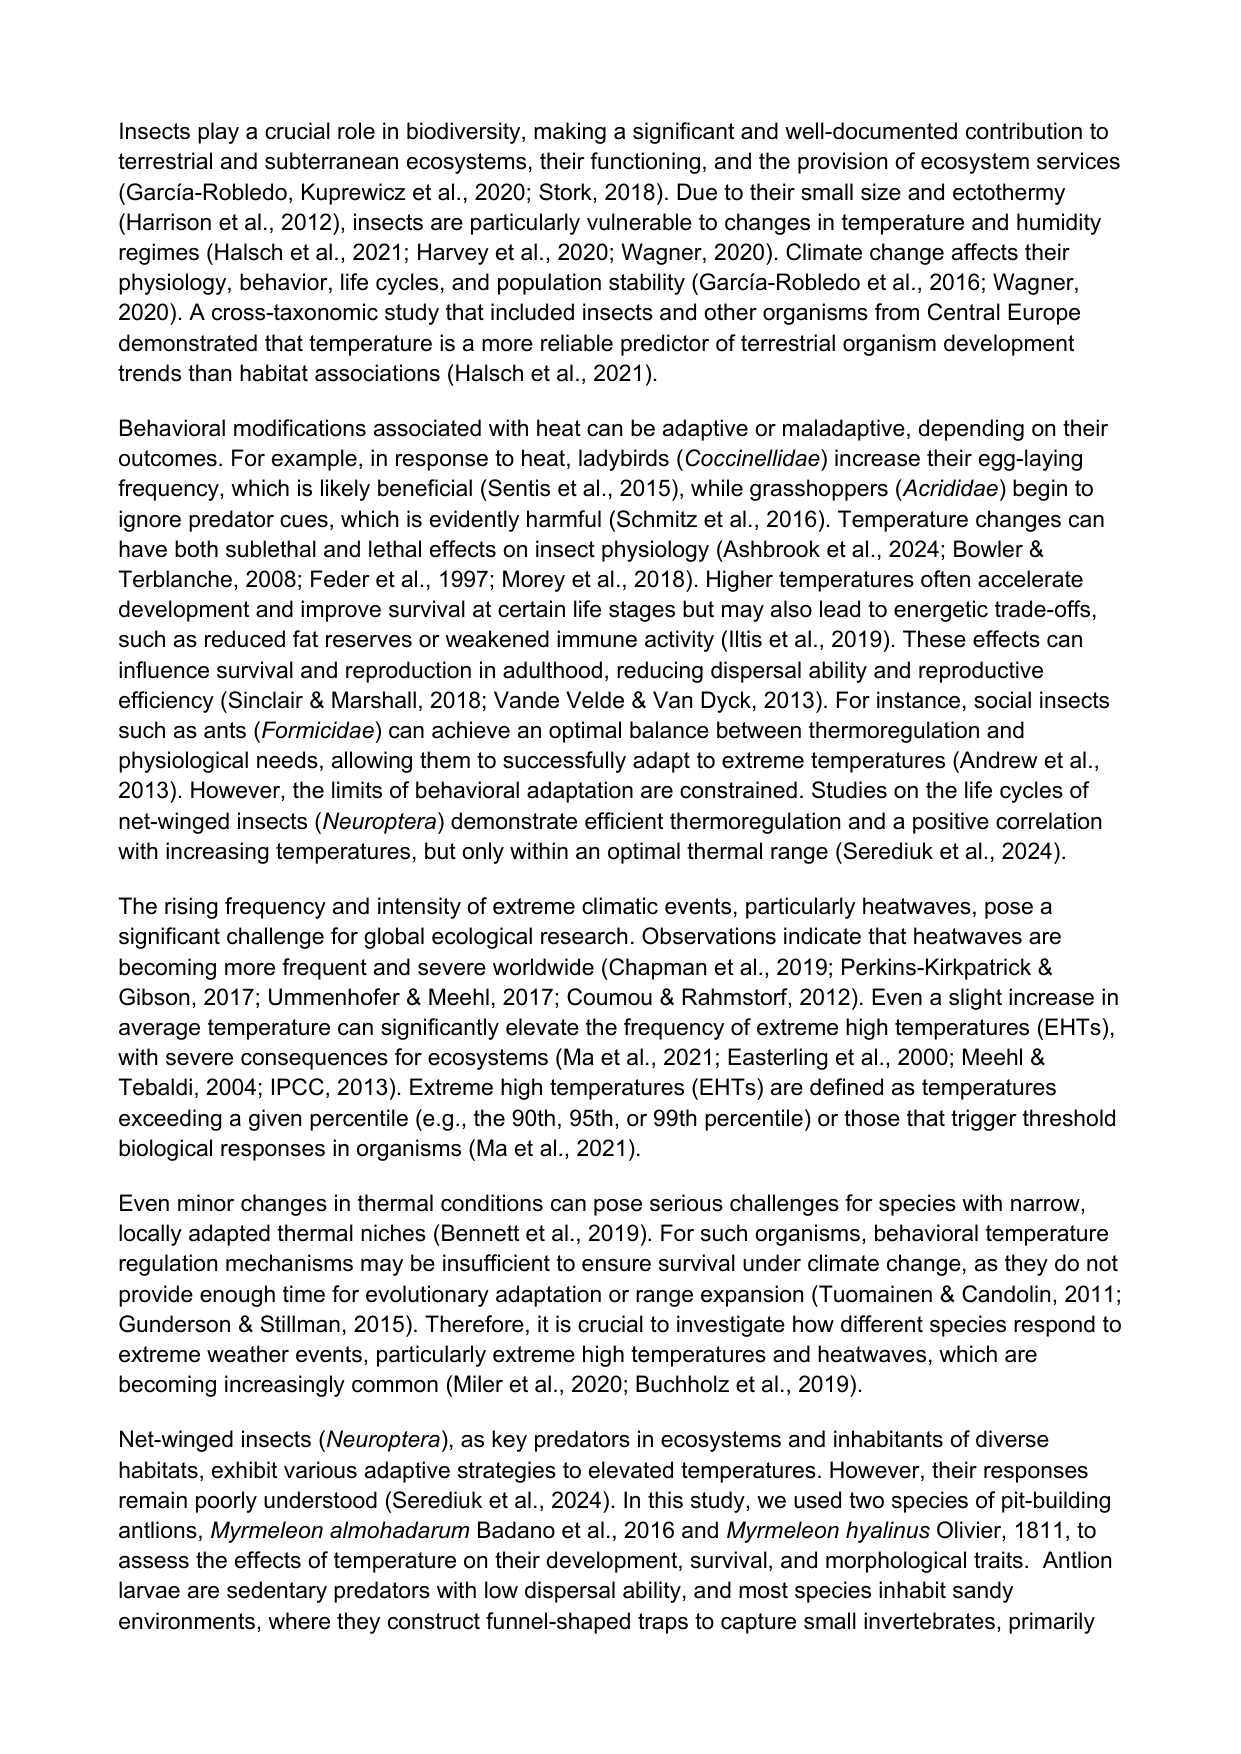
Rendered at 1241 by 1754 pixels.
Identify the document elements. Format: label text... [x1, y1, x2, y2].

text Behavioral modifications associated with heat can be adaptive or maladaptive, depending on their outcomes. For example, in response to heat, ladybirds (Coccinellidae) increase their egg-laying frequency, which is likely beneficial (Sentis et al., 2015), while grasshoppers (Acrididae) begin to ignore predator cues, which is evidently harmful (Schmitz et al., 2016). Temperature changes can have both sublethal and lethal effects on insect physiology (Ashbrook et al., 2024; Bowler & Terblanche, 2008; Feder et al., 1997; Morey et al., 2018). Higher temperatures often accelerate development and improve survival at certain life stages but may also lead to energetic trade-offs, such as reduced fat reserves or weakened immune activity (Iltis et al., 2019). These effects can influence survival and reproduction in adulthood, reducing dispersal ability and reproductive efficiency (Sinclair & Marshall, 2018; Vande Velde & Van Dyck, 2013). For instance, social insects such as ants (Formicidae) can achieve an optimal balance between thermoregulation and physiological needs, allowing them to successfully adapt to extreme temperatures (Andrew et al., 2013). However, the limits of behavioral adaptation are constrained. Studies on the life cycles of net-winged insects (Neuroptera) demonstrate efficient thermoregulation and a positive correlation with increasing temperatures, but only within an optimal thermal range (Serediuk et al., 2024). [118, 415, 1122, 864]
text The rising frequency and intensity of extreme climatic events, particularly heatwaves, pose a significant challenge for global ecological research. Observations indicate that heatwaves are becoming more frequent and severe worldwide (Chapman et al., 2019; Perkins-Kirkpatrick & Gibson, 2017; Ummenhofer & Meehl, 2017; Coumou & Rahmstorf, 2012). Even a slight increase in average temperature can significantly elevate the frequency of extreme high temperatures (EHTs), with severe consequences for ecosystems (Ma et al., 2021; Easterling et al., 2000; Meehl & Tebaldi, 2004; IPCC, 2013). Extreme high temperatures (EHTs) are defined as temperatures exceeding a given percentile (e.g., the 90th, 95th, or 99th percentile) or those that trigger threshold biological responses in organisms (Ma et al., 2021). [118, 893, 1122, 1161]
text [118, 1426, 1122, 1634]
text Insects play a crucial role in biodiversity, making a significant and well-documented contribution to terrestrial and subterranean ecosystems, their functioning, and the provision of ecosystem services (García-Robledo, Kuprewicz et al., 2020; Stork, 2018). Due to their small size and ectothermy (Harrison et al., 2012), insects are particularly vulnerable to changes in temperature and humidity regimes (Halsch et al., 2021; Harvey et al., 2020; Wagner, 2020). Climate change affects their physiology, behavior, life cycles, and population stability (García-Robledo et al., 2016; Wagner, 2020). A cross-taxonomic study that included insects and other organisms from Central Europe demonstrated that temperature is a more reliable predictor of terrestrial organism development trends than habitat associations (Halsch et al., 2021). [118, 118, 1122, 386]
text Even minor changes in thermal conditions can pose serious challenges for species with narrow, locally adapted thermal niches (Bennett et al., 2019). For such organisms, behavioral temperature regulation mechanisms may be insufficient to ensure survival under climate change, as they do not provide enough time for evolutionary adaptation or range expansion (Tuomainen & Candolin, 2011; Gunderson & Stillman, 2015). Therefore, it is crucial to investigate how different species respond to extreme weather events, particularly extreme high temperatures and heatwaves, which are becoming increasingly common (Miler et al., 2020; Buchholz et al., 2019). [118, 1190, 1122, 1397]
